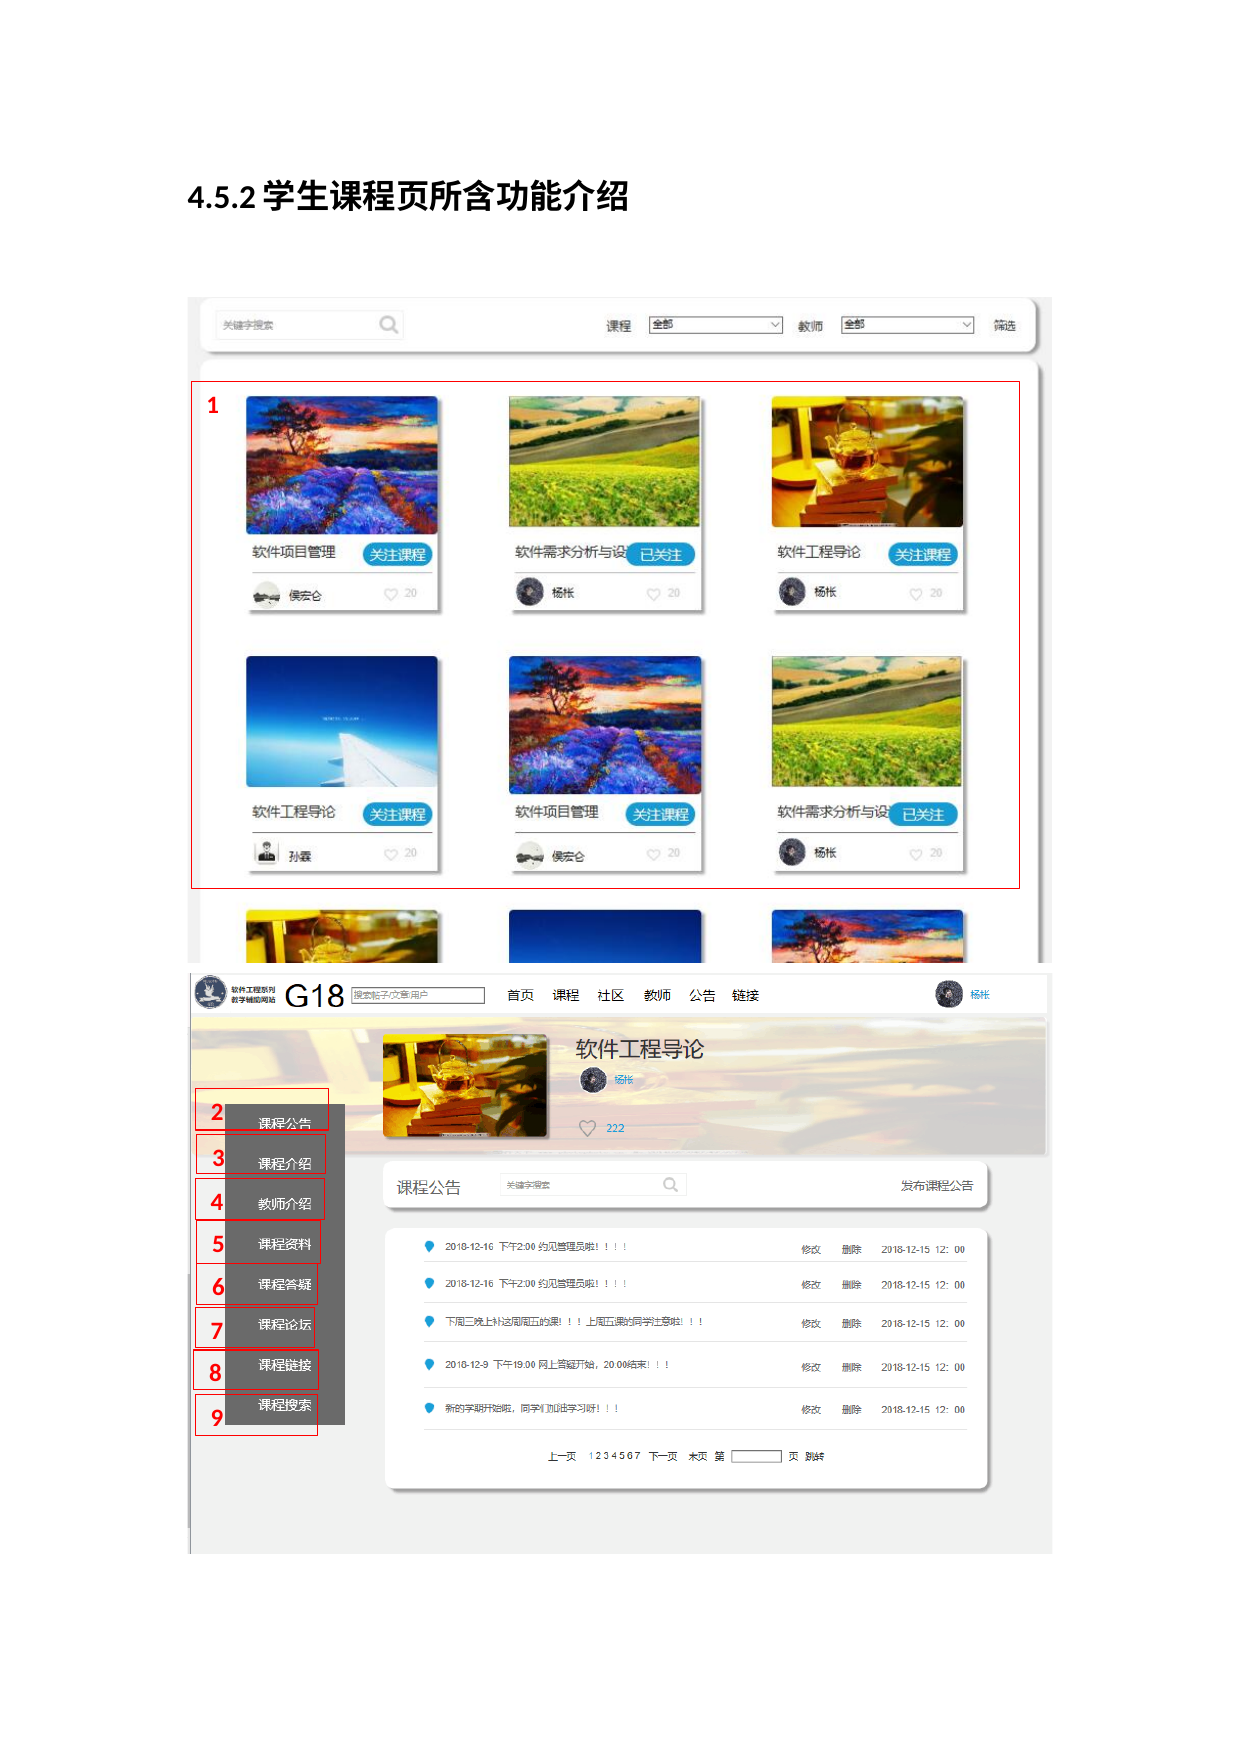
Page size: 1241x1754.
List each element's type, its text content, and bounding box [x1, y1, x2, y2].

subtitle 4.5.2学生课程页所含功能介绍 [187, 162, 1053, 227]
picture [187, 973, 1053, 1554]
picture [187, 297, 1052, 963]
